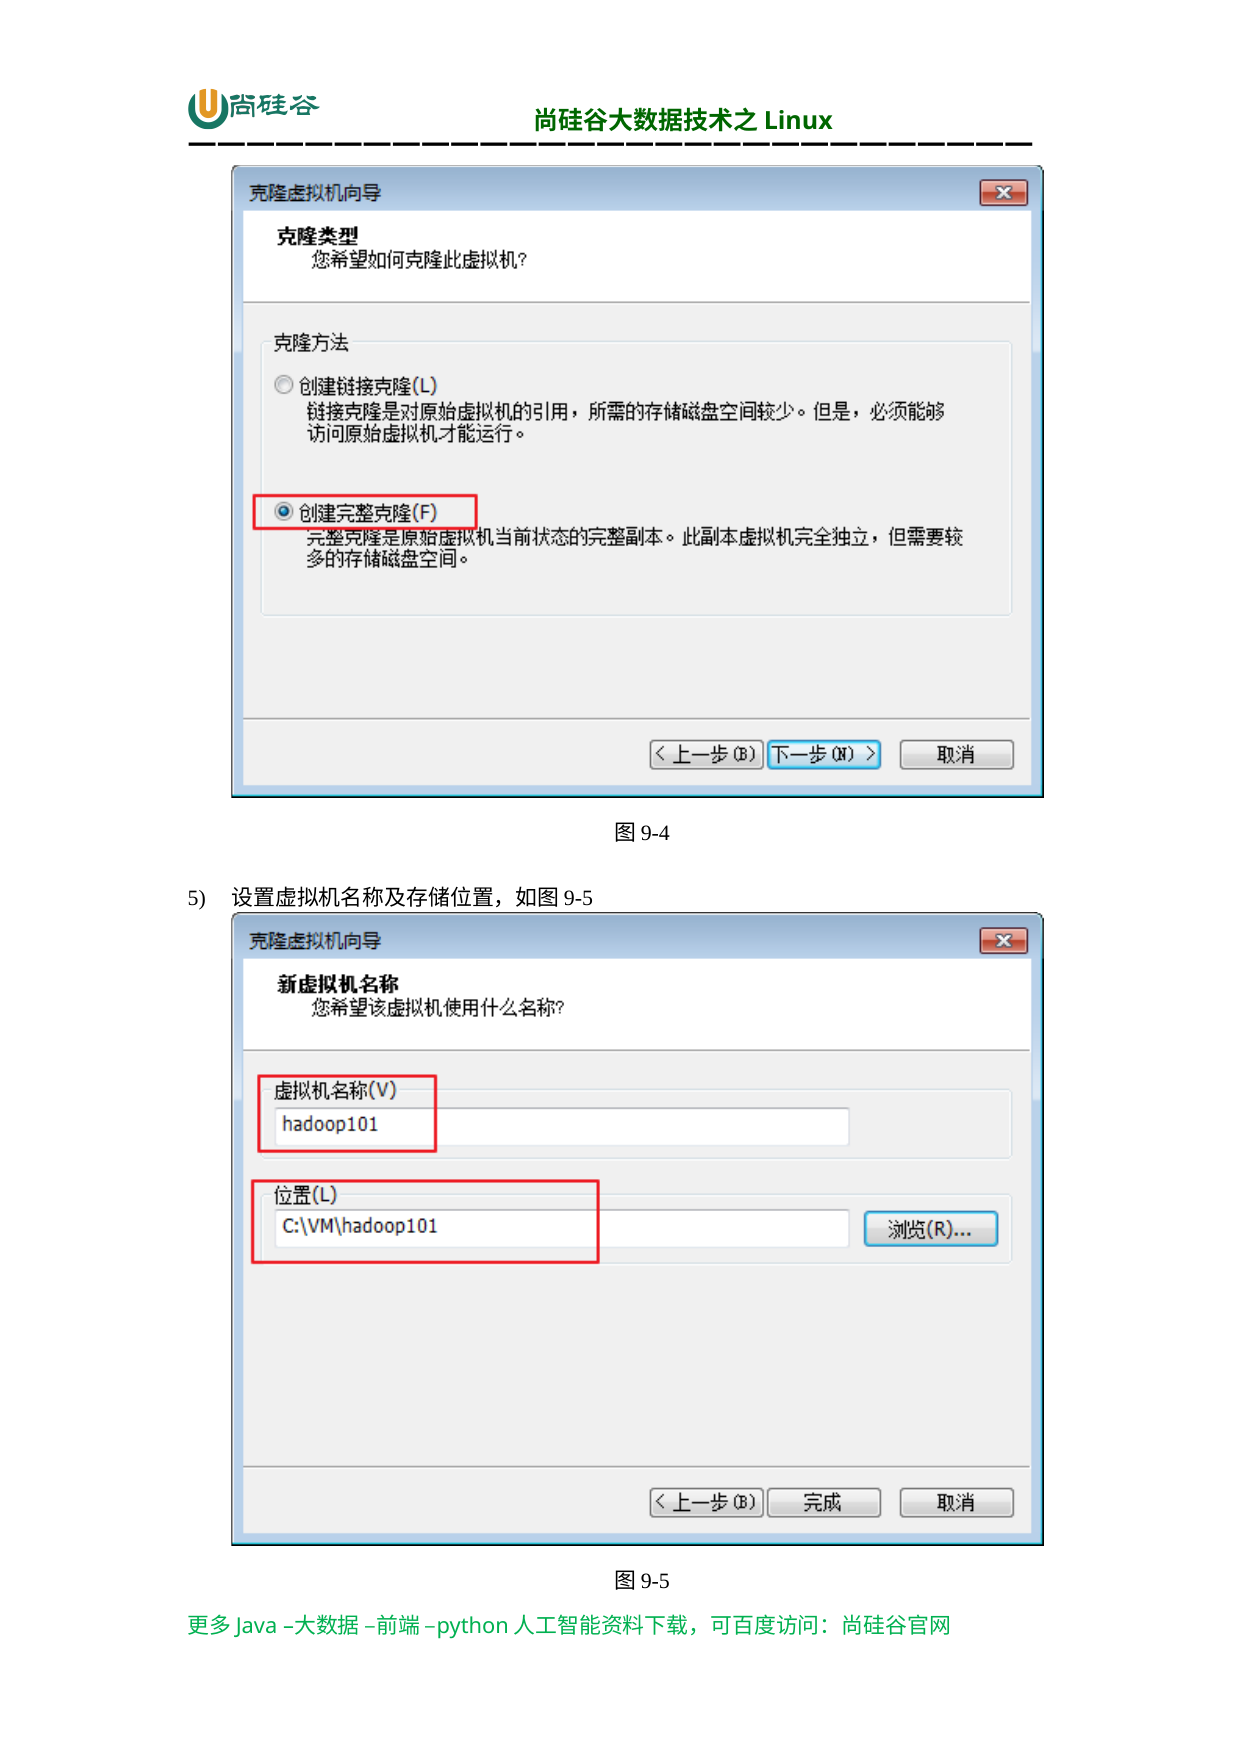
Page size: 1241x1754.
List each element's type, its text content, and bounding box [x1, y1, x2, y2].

picture [187, 88, 321, 130]
list 图9-5 [231, 1562, 1053, 1595]
list 图9-4 [231, 815, 1053, 847]
picture [231, 912, 1044, 1546]
list 设置虚拟机名称及存储位置，如图9-5 [187, 880, 1053, 912]
picture [231, 165, 1044, 798]
